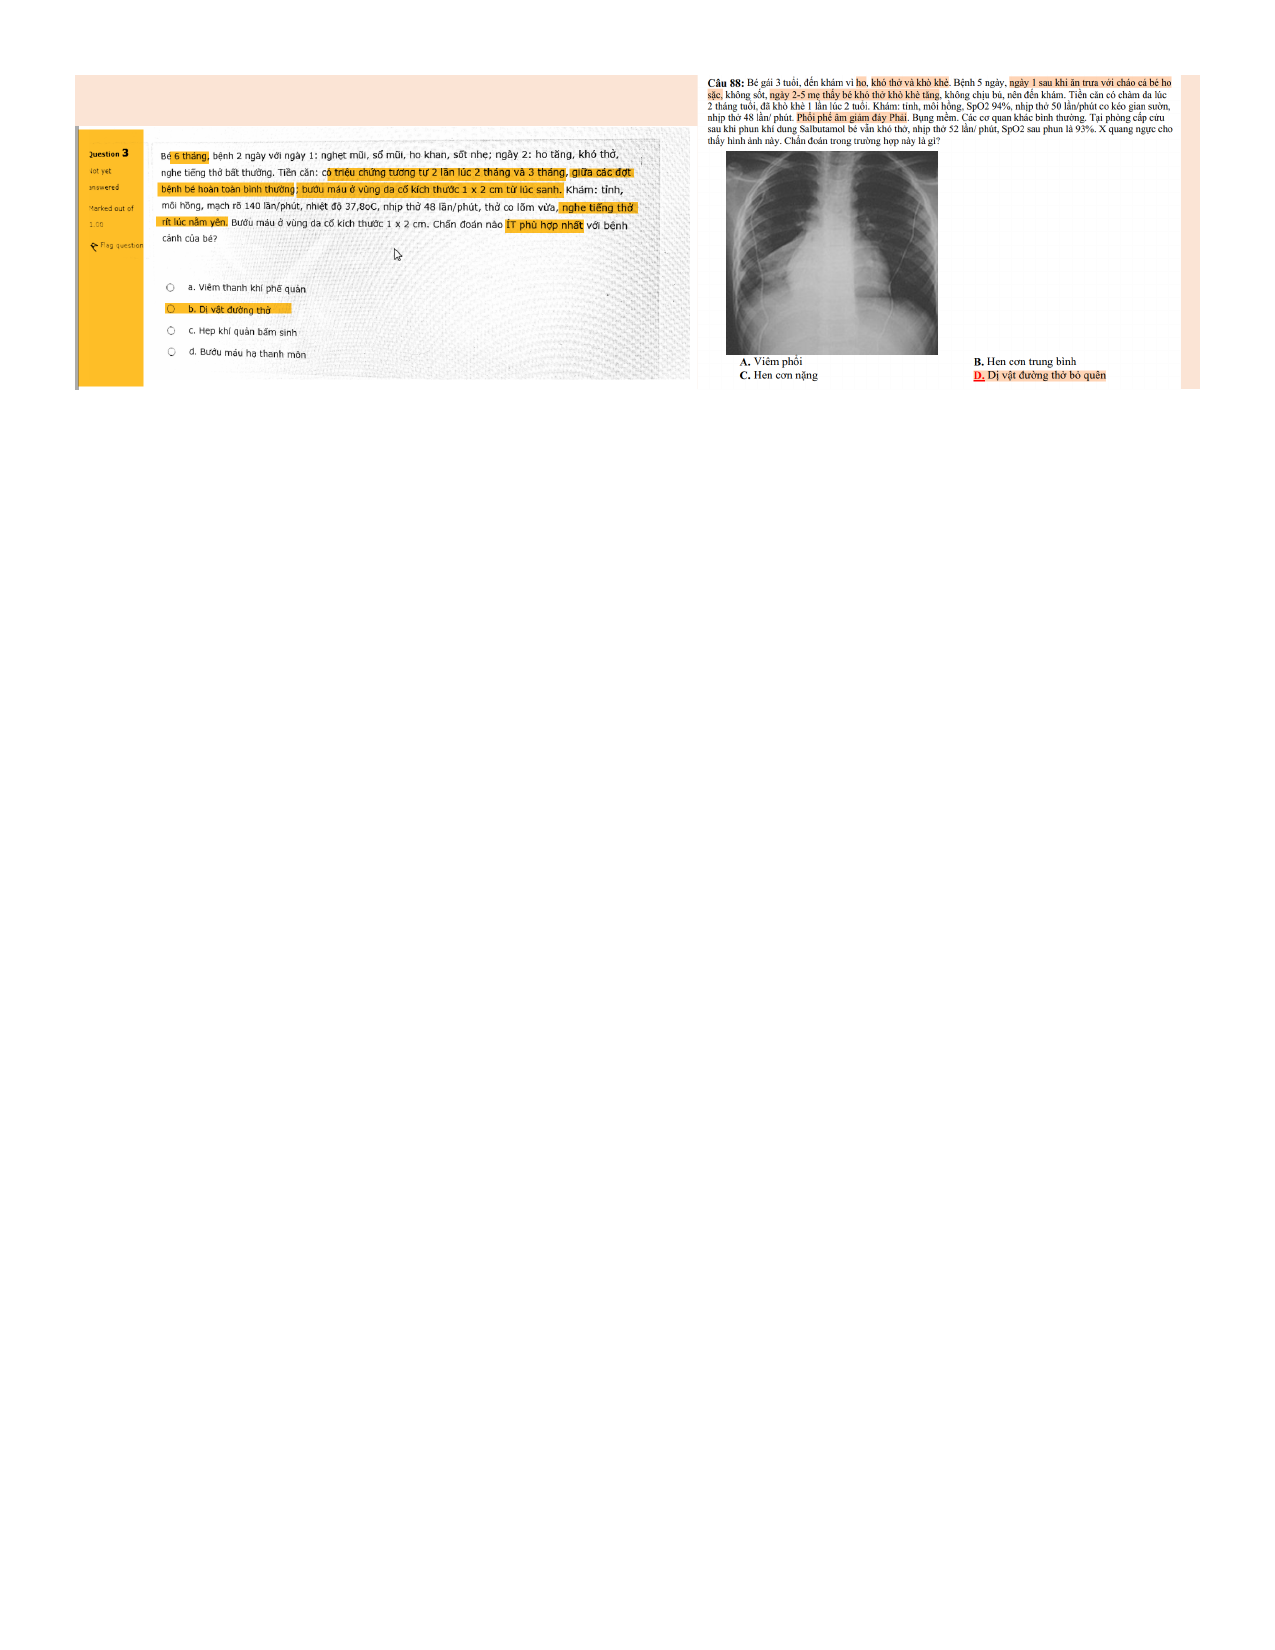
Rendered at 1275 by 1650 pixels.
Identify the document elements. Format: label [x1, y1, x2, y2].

picture [75, 75, 1181, 390]
